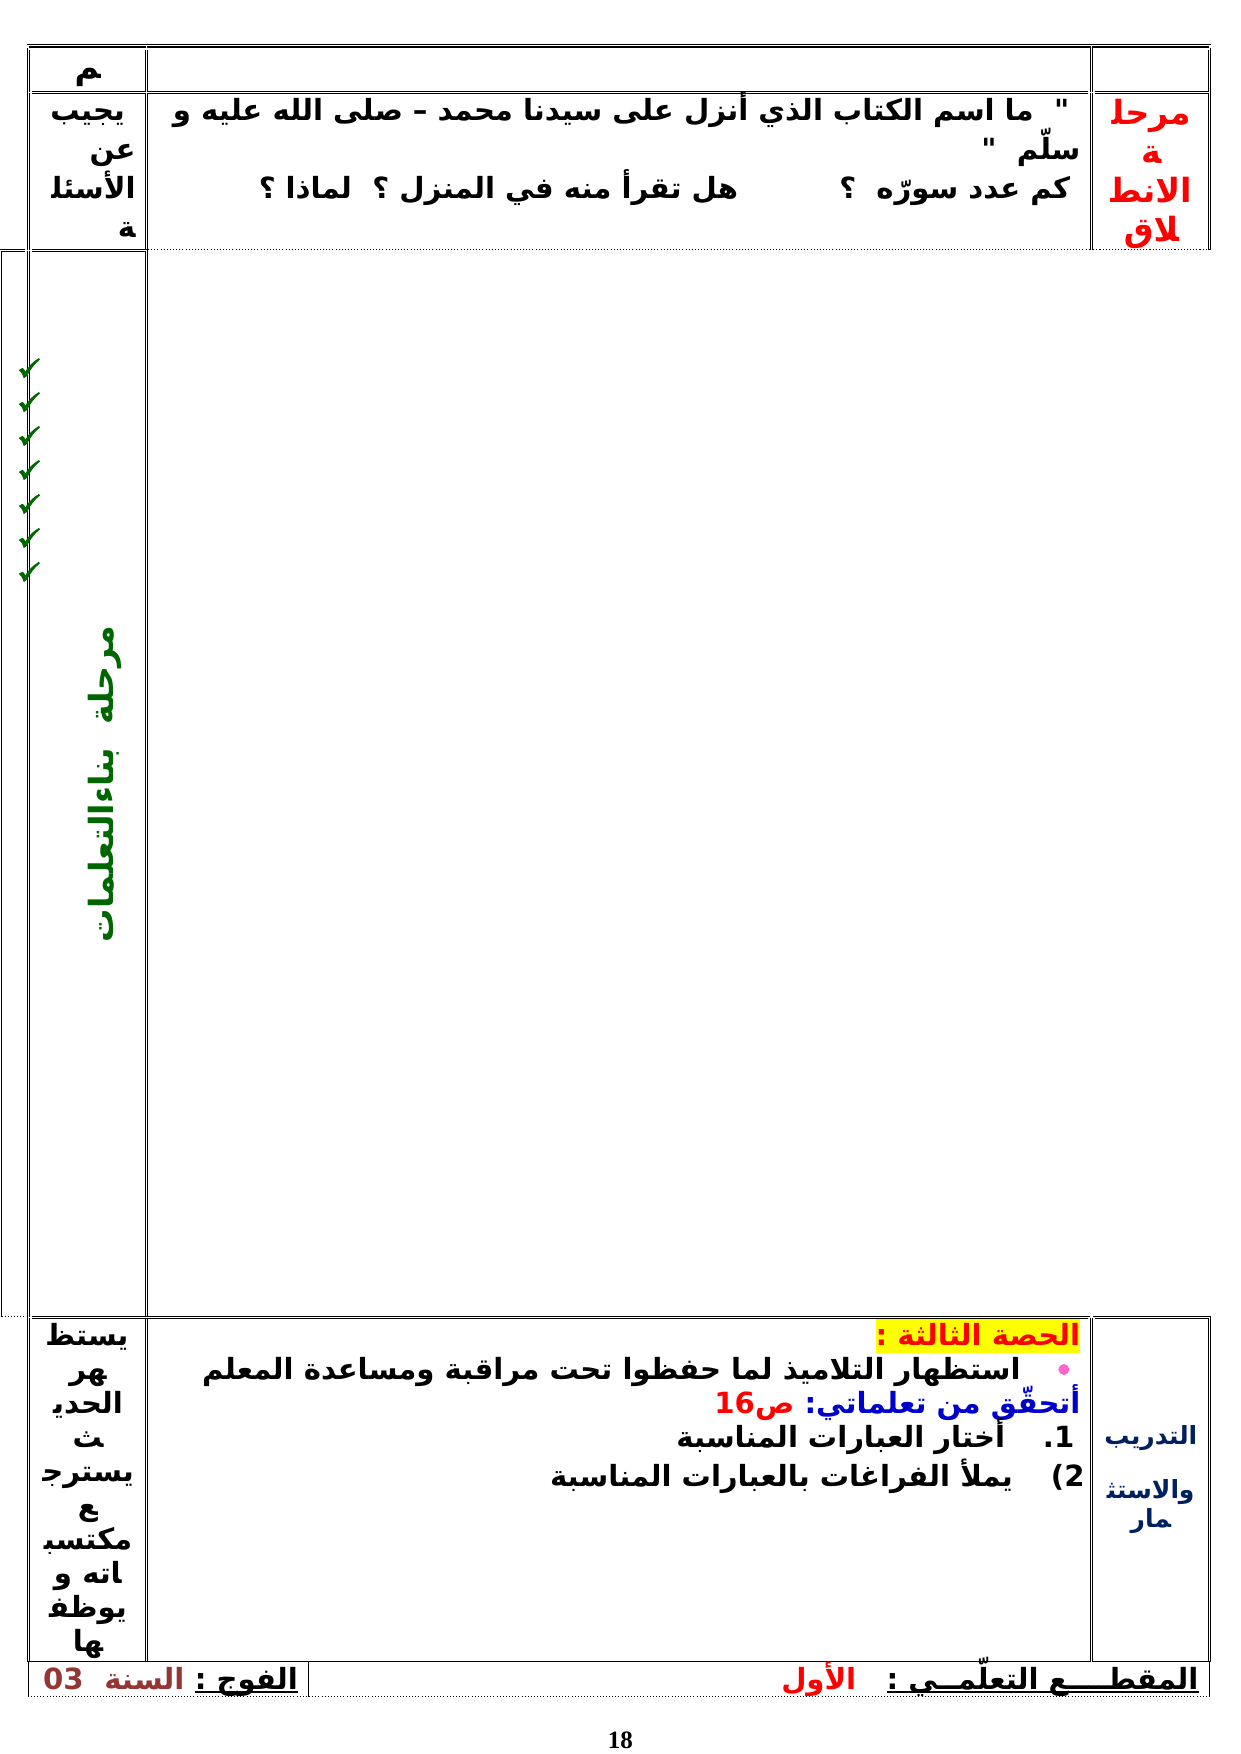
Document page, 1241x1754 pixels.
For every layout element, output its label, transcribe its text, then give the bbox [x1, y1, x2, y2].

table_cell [309, 1661, 1209, 1696]
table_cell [29, 1662, 308, 1696]
table_cell مؤشرات التقويم [28, 45, 147, 91]
table_cell مرحلة الانطلاق [1093, 91, 1208, 249]
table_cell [147, 48, 1090, 91]
table_cell مرحلة بناءالتعلمات [28, 249, 146, 1316]
table_cell " ما اسم الكتاب الذي أنزل على سيدنا محمد – صلى الله عليه و سلّم " كم عدد سورّه ؟ هل تقرأ منه في المنزل ؟ لماذا ؟ [148, 91, 1090, 249]
table_cell يجيب عن الأسئلة [30, 91, 145, 249]
table_cell الـمـراحل [1092, 45, 1210, 91]
table_cell يستظهر الحديث يسترجع مكتسباته و يوظفها [30, 1316, 145, 1661]
table_cell التدريب والاستثمار [1092, 1316, 1208, 1661]
table_cell الحصة الثالثة : استظهار التلاميذ لما حفظوا تحت مراقبة ومساعدة المعلم أتحقّق من تعلماتي: ص16 أختار العبارات المناسبة يملأ الفراغات بالعبارات المناسبة [148, 1316, 1092, 1661]
